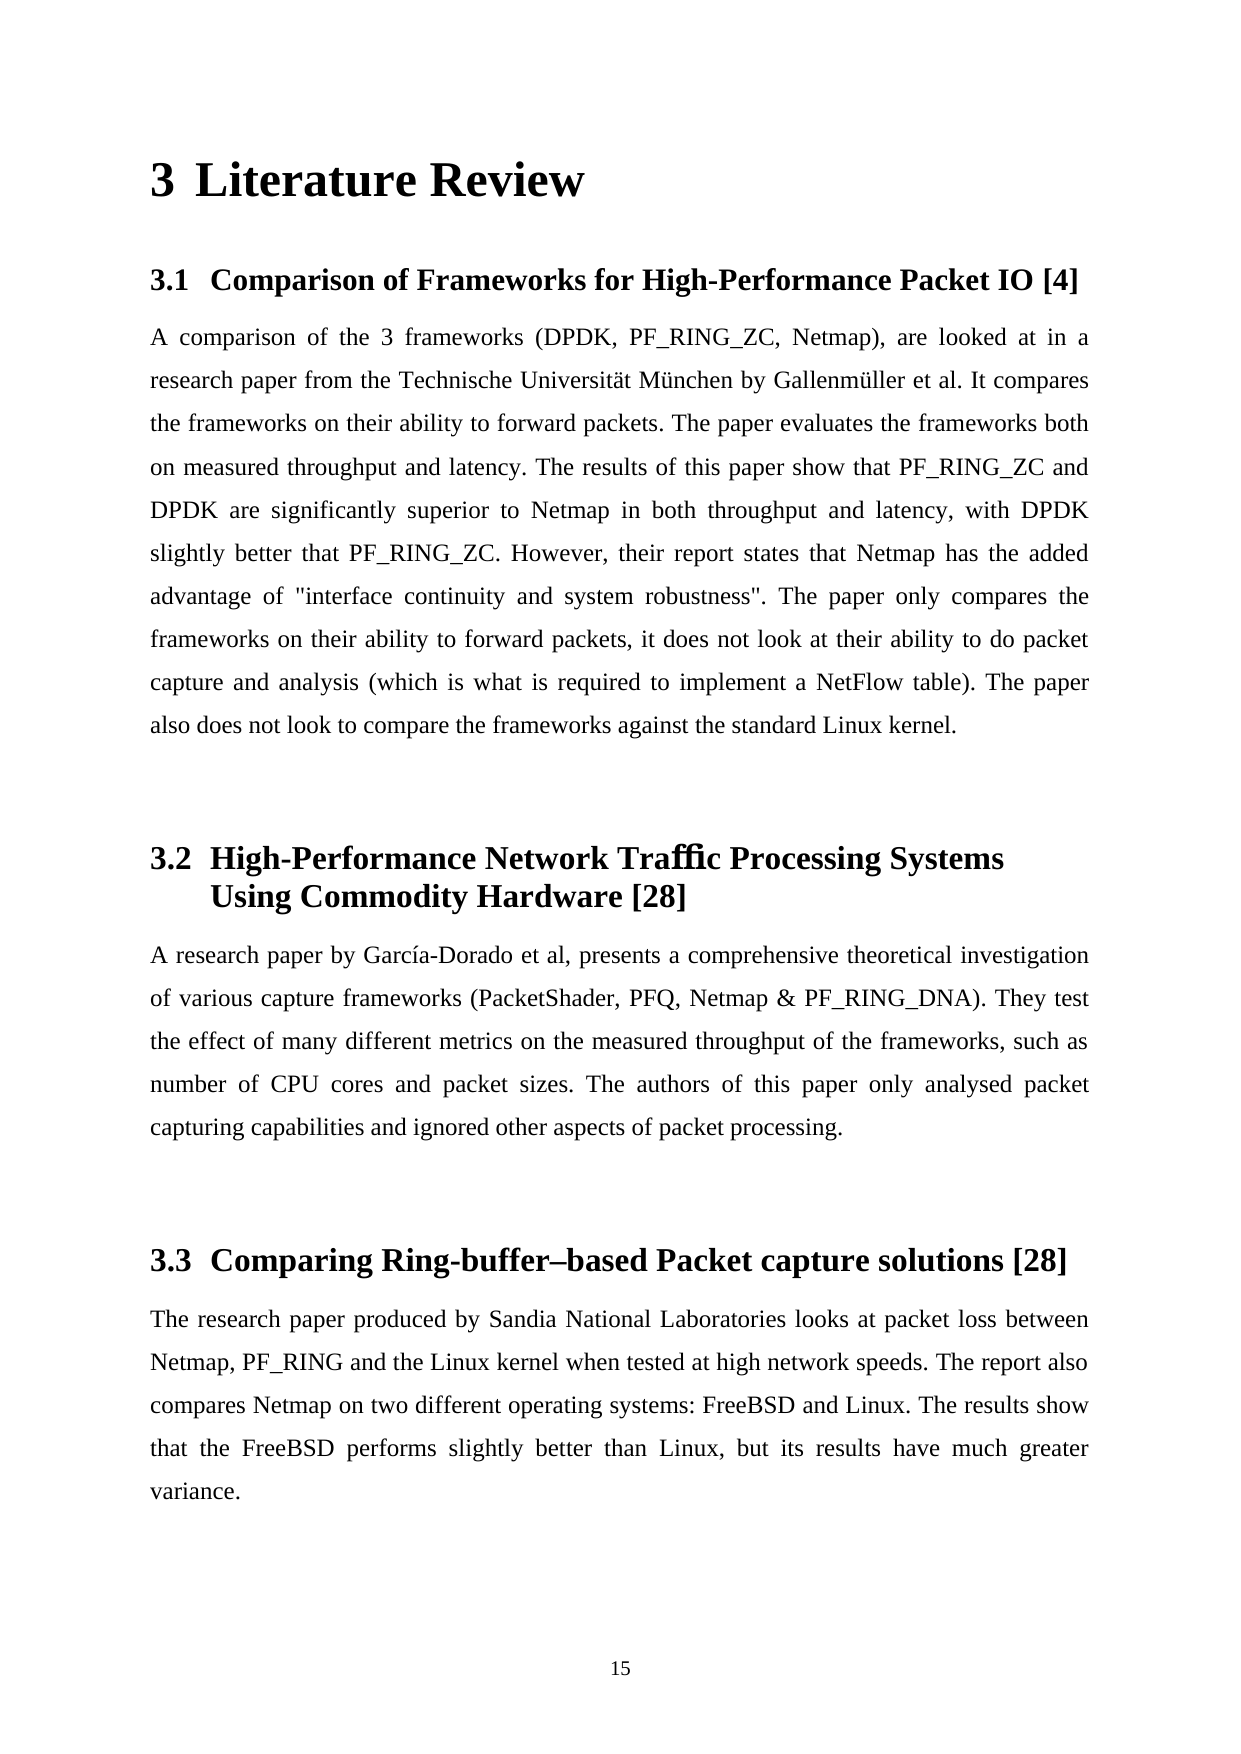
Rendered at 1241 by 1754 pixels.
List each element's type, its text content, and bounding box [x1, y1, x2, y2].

subtitle Comparison of Frameworks for High-Performance Packet IO [150, 261, 1090, 297]
subtitle Comparing Ring-buffer–based Packet capture solutions [28] [150, 1240, 1090, 1279]
subtitle High-Performance Network Traﬃc Processing Systems Using Commodity Hardware [150, 838, 1090, 915]
subtitle Literature Review [150, 150, 1090, 207]
text A comparison of the 3 frameworks (DPDK, PF_RING_ZC, Netmap), are looked at in a research paper from the Technische Universität München by Gallenmüller et al. It compares the frameworks on their ability to forward packets. The paper evaluates the frameworks both on measured throughput and latency. The results of this paper show that PF_RING_ZC and DPDK are significantly superior to Netmap in both throughput and latency, with DPDK slightly better that PF_RING_ZC. However, their report states that Netmap has the added advantage of "interface continuity and system robustness". The paper only compares the frameworks on their ability to forward packets, it does not look at their ability to do packet capture and analysis (which is what is required to implement a NetFlow table). The paper also does not look to compare the frameworks against the standard Linux kernel. [150, 322, 1090, 739]
text The research paper produced by Sandia National Laboratories looks at packet loss between Netmap, PF_RING and the Linux kernel when tested at high network speeds. The report also compares Netmap on two different operating systems: FreeBSD and Linux. The results show that the FreeBSD performs slightly better than Linux, but its results have much greater variance. [150, 1304, 1090, 1505]
text A research paper by García-Dorado et al, presents a comprehensive theoretical investigation of various capture frameworks (PacketShader, PFQ, Netmap & PF_RING_DNA). They test the effect of many different metrics on the measured throughput of the frameworks, such as number of CPU cores and packet sizes. The authors of this paper only analysed packet capturing capabilities and ignored other aspects of packet processing. [150, 940, 1090, 1141]
